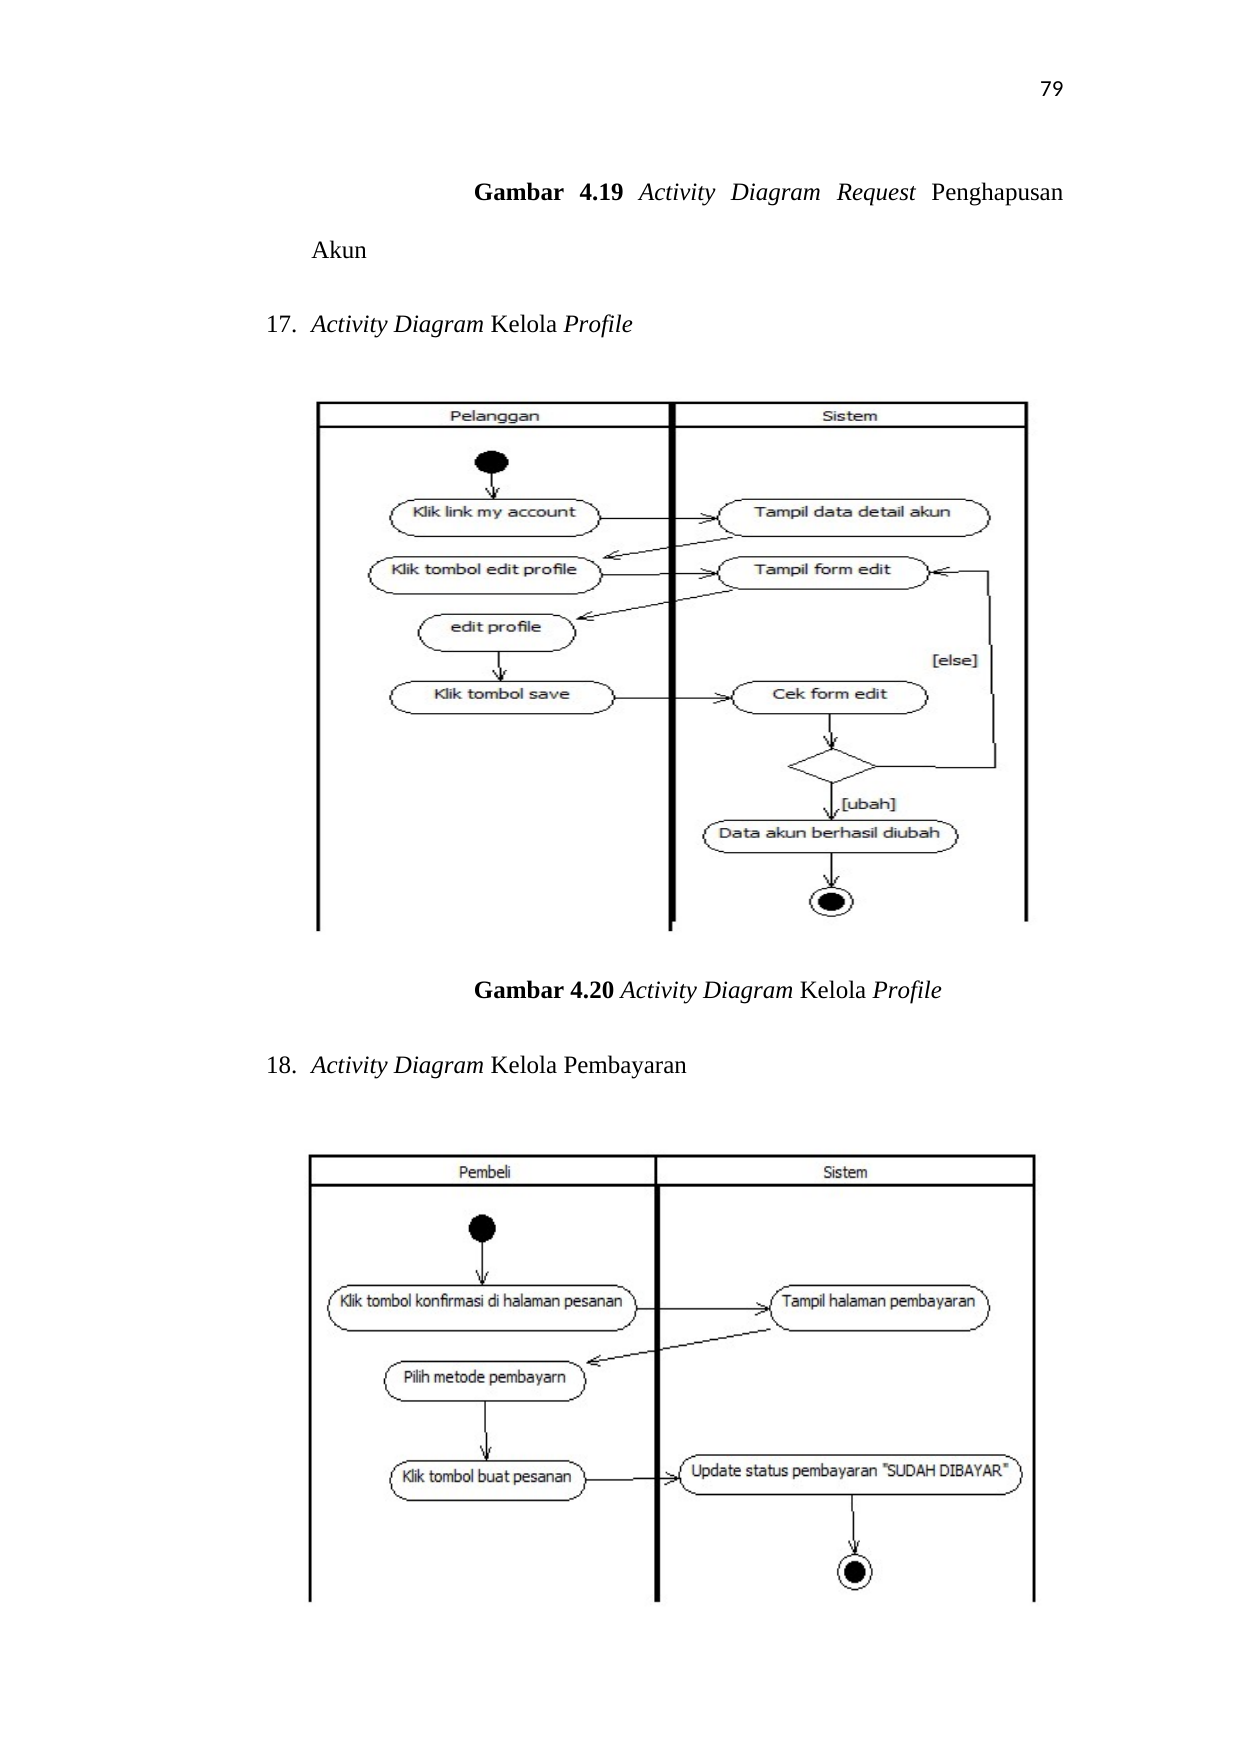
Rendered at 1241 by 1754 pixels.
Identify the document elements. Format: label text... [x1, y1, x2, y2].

picture [282, 1127, 1063, 1630]
text Gambar 4.20 Activity Diagram Kelola Profile [311, 976, 1063, 1004]
list Activity Diagram Kelola Profile [266, 309, 1063, 338]
text Gambar 4.19 Activity Diagram Request Penghapusan Akun [311, 177, 1063, 263]
picture [283, 379, 1063, 954]
list Activity Diagram Kelola Pembayaran [266, 1050, 1063, 1078]
